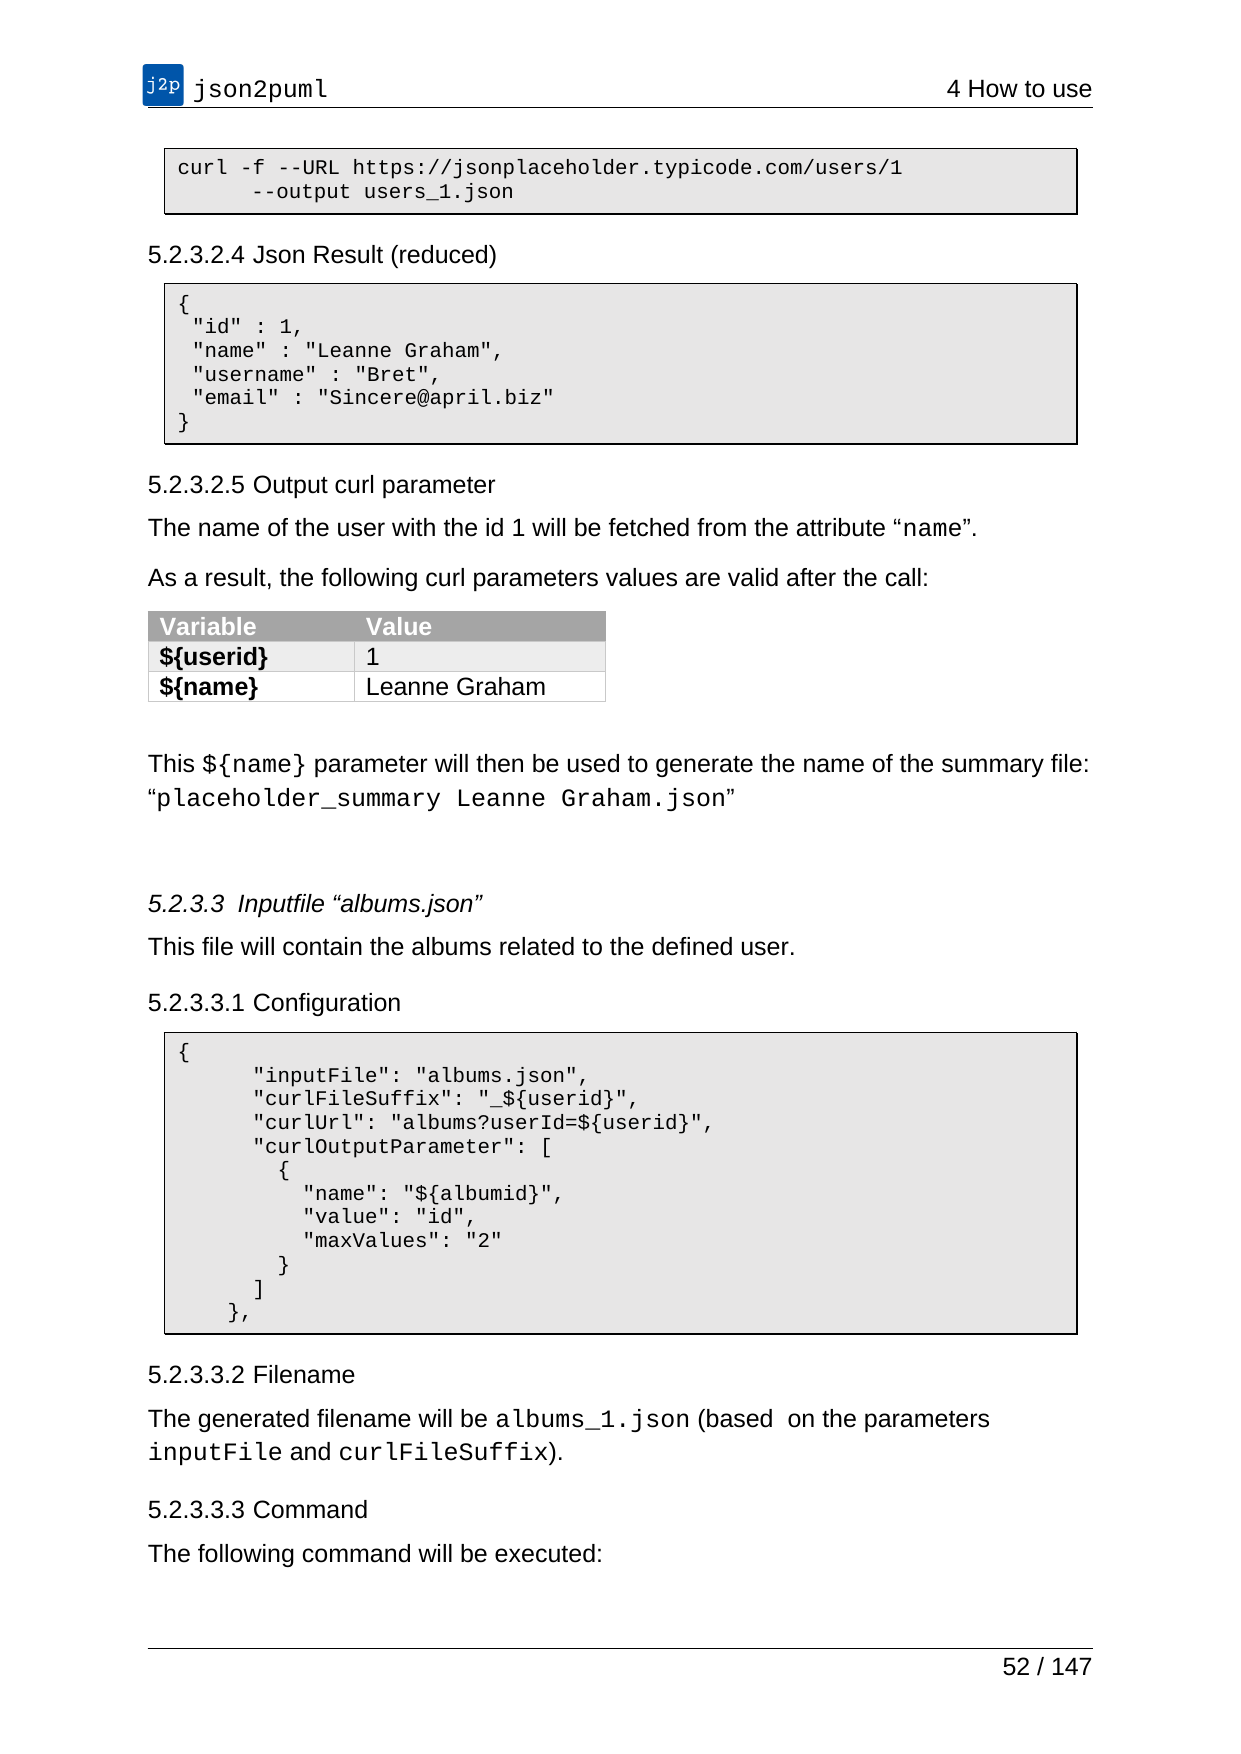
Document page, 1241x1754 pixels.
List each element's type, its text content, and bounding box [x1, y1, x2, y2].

text } [165, 401, 1076, 443]
text "value": "id", [165, 1197, 1076, 1221]
text "curlOutputParameter": [ [165, 1126, 1076, 1150]
text } [165, 1244, 1076, 1268]
subtitle Json Result (reduced) [148, 240, 1093, 268]
text "curlFileSuffix": "_${userid}", [165, 1079, 1076, 1103]
text The generated filename will be albums_1.json (based on the parameters inputFile and curlFileSuffix). [148, 1404, 1093, 1468]
text "name" : "Leanne Graham", [165, 331, 1076, 354]
text "inputFile": "albums.json", [165, 1055, 1076, 1079]
subtitle Configuration [148, 988, 1093, 1017]
table_cell Leanne Graham [355, 672, 605, 701]
text The name of the user with the id 1 will be fetched from the attribute “name”. [148, 513, 1093, 544]
text curl -f --URL https://jsonplaceholder.typicode.com/users/1 --output users_1.json [165, 149, 1076, 213]
subtitle Filename [148, 1360, 1093, 1389]
text "maxValues": "2" [165, 1221, 1076, 1244]
subtitle Inputfile “albums.json” [148, 888, 1093, 917]
picture [142, 64, 184, 106]
subtitle Command [148, 1495, 1093, 1524]
text }, [165, 1292, 1076, 1333]
text "username" : "Bret", [165, 354, 1076, 378]
table_cell ${userid} [149, 642, 354, 671]
text { [165, 1033, 1076, 1055]
text ] [165, 1268, 1076, 1292]
table_cell ${name} [149, 672, 354, 701]
subtitle Output curl parameter [148, 470, 1093, 499]
text { [165, 284, 1076, 307]
table_header Variable [149, 612, 354, 641]
text As a result, the following curl parameters values are valid after the call: [148, 563, 1093, 592]
text "id" : 1, [165, 307, 1076, 331]
text { [165, 1150, 1076, 1173]
text This file will contain the albums related to the defined user. [148, 932, 1093, 961]
text "curlUrl": "albums?userId=${userid}", [165, 1103, 1076, 1126]
text This ${name} parameter will then be used to generate the name of the summary file: “placeholder_summary Leanne Graham.json” [148, 749, 1093, 813]
table_cell 1 [355, 642, 605, 671]
text The following command will be executed: [148, 1539, 1093, 1568]
text "name": "${albumid}", [165, 1173, 1076, 1197]
table_header Value [355, 612, 605, 641]
text "email" : "Sincere@april.biz" [165, 378, 1076, 401]
